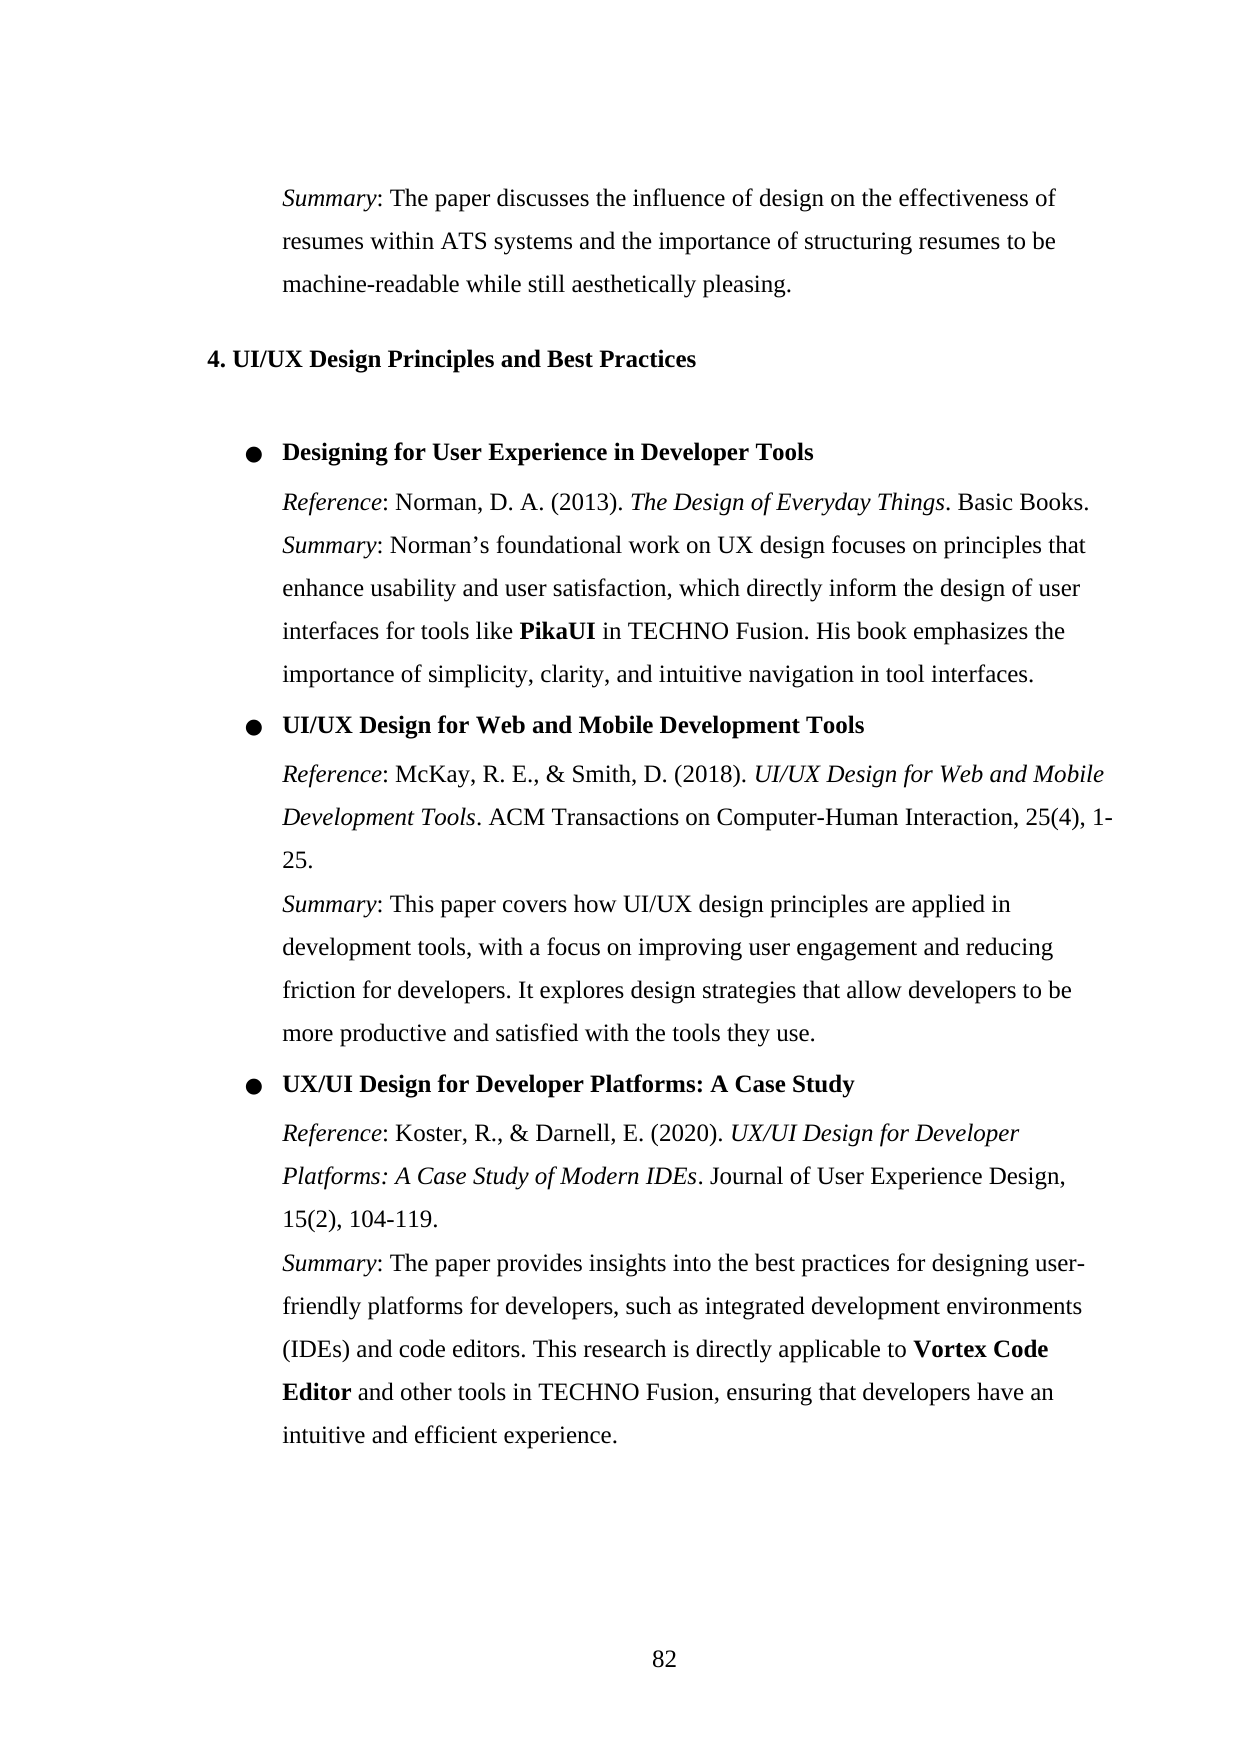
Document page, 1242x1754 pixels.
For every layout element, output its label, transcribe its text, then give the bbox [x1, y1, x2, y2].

list UX/UI Design for Developer Platforms: A Case Study Reference: Koster, R., & Darnell, E. (2020). UX/UI Design for Developer Platforms: A Case Study of Modern IDEs. Journal of User Experience Design, 15(2), 104-119. Summary: The paper provides insights into the best practices for designing user-friendly platforms for developers, such as integrated development environments (IDEs) and code editors. This research is directly applicable to Vortex Code Editor and other tools in TECHNO Fusion, ensuring that developers have an intuitive and efficient experience. [244, 1061, 1122, 1449]
list UI/UX Design for Web and Mobile Development Tools Reference: McKay, R. E., & Smith, D. (2018). UI/UX Design for Web and Mobile Development Tools. ACM Transactions on Computer-Human Interaction, 25(4), 1-25. Summary: This paper covers how UI/UX design principles are applied in development tools, with a focus on improving user engagement and reducing friction for developers. It explores design strategies that allow developers to be more productive and satisfied with the tools they use. [244, 702, 1122, 1047]
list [244, 183, 1122, 298]
list Designing for User Experience in Developer Tools Reference: Norman, D. A. (2013). The Design of Everyday Things. Basic Books. Summary: Norman’s foundational work on UX design focuses on principles that enhance usability and user satisfaction, which directly inform the design of user interfaces for tools like PikaUI in TECHNO Fusion. His book emphasizes the importance of simplicity, clarity, and intuitive navigation in tool interfaces. [244, 429, 1122, 688]
subtitle 4. UI/UX Design Principles and Best Practices [207, 344, 1122, 373]
